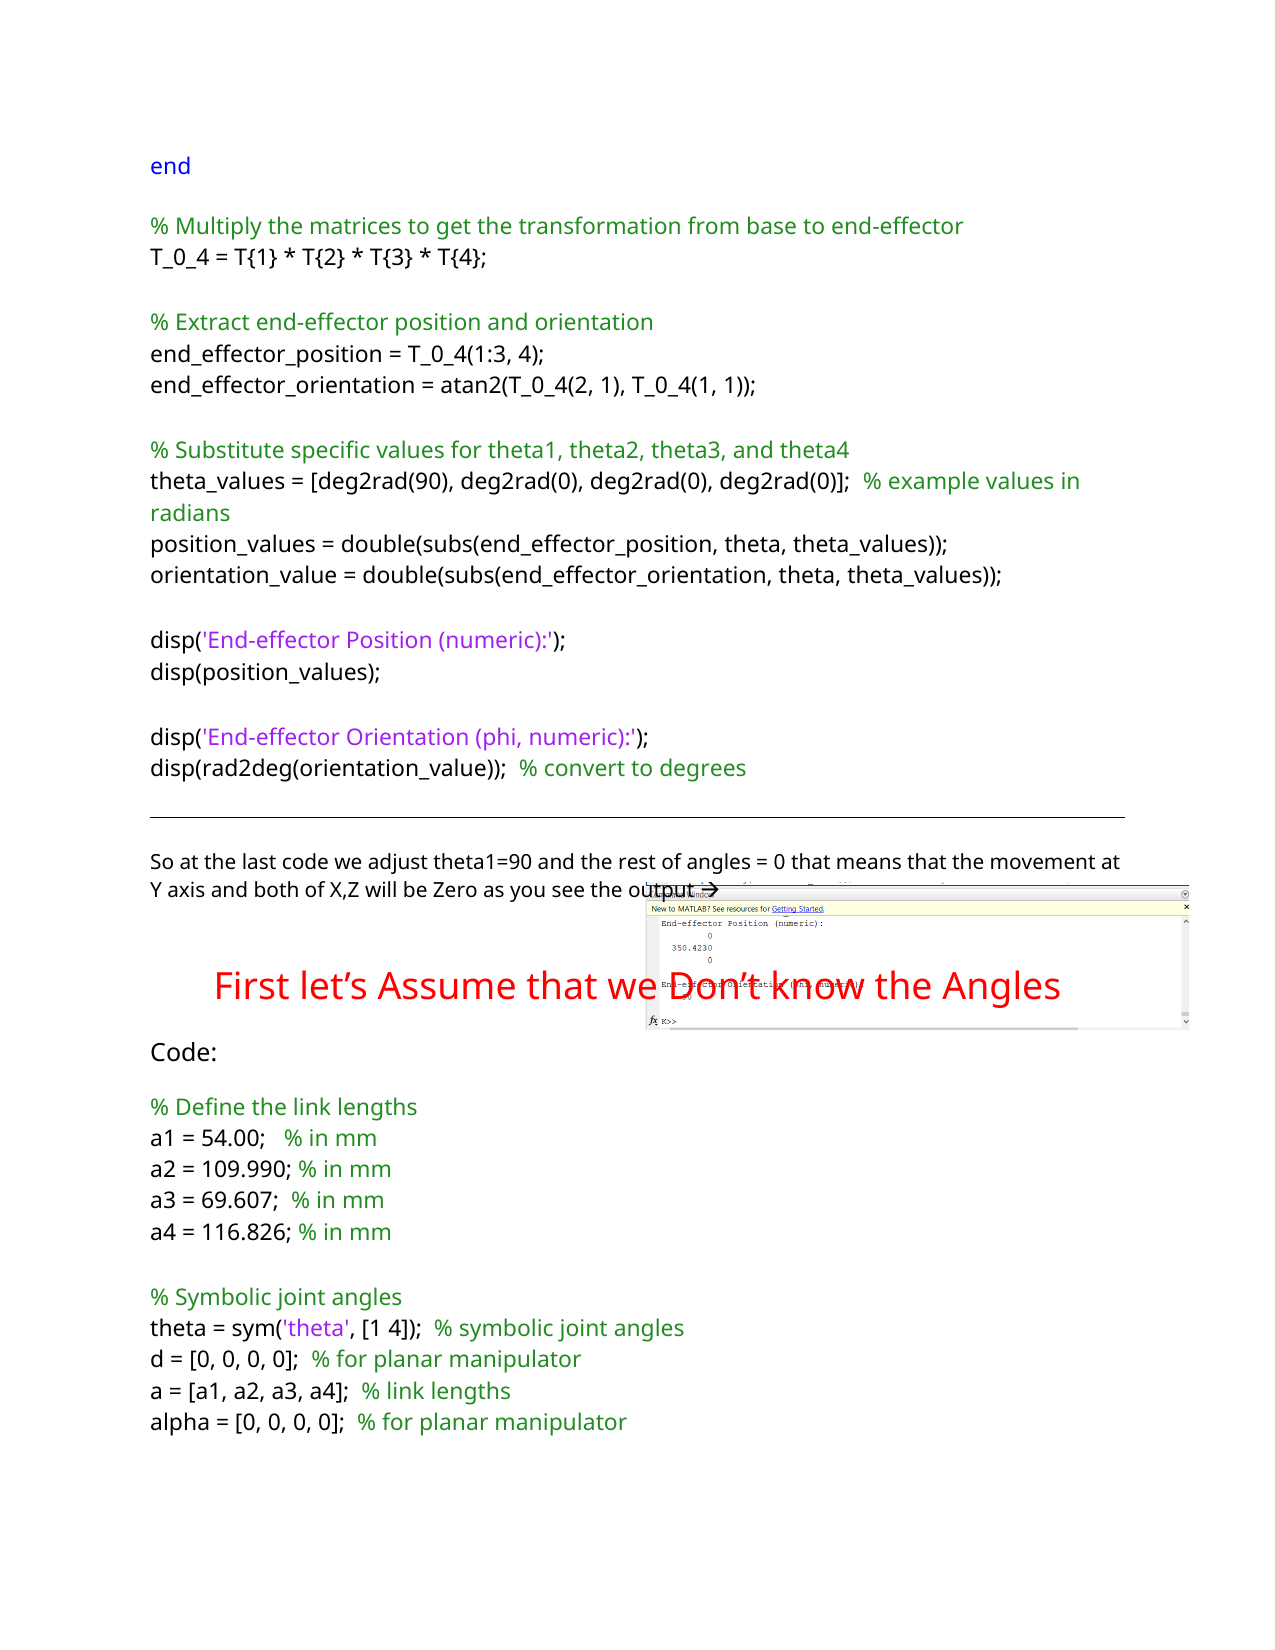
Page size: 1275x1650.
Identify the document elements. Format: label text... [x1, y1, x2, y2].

text disp(rad2deg(orientation_value)); % convert to degrees [150, 752, 1125, 783]
text % Multiply the matrices to get the transformation from base to end-effector [150, 210, 1125, 241]
text a3 = 69.607; % in mm [150, 1184, 1125, 1216]
text % Substitute specific values for theta1, theta2, theta3, and theta4 [150, 434, 1125, 465]
text % Extract end-effector position and orientation [150, 306, 1125, 337]
text end_effector_position = T_0_4(1:3, 4); [150, 337, 1125, 369]
text theta_values = [deg2rad(90), deg2rad(0), deg2rad(0), deg2rad(0)]; % example values in radians [150, 465, 1125, 528]
text T_0_4 = T{1} * T{2} * T{3} * T{4}; [150, 241, 1125, 272]
text disp(position_values); [150, 656, 1125, 687]
text a2 = 109.990; % in mm [150, 1153, 1125, 1184]
text end [150, 150, 1125, 181]
text end_effector_orientation = atan2(T_0_4(2, 1), T_0_4(1, 1)); [150, 369, 1125, 400]
text disp('End-effector Orientation (phi, numeric):'); [150, 721, 1125, 752]
text a4 = 116.826; % in mm [150, 1216, 1125, 1247]
text So at the last code we adjust theta1=90 and the rest of angles = 0 that means that the movement at Y axis and both of X,Z will be Zero as you see the output [150, 847, 1125, 904]
text position_values = double(subs(end_effector_position, theta, theta_values)); [150, 528, 1125, 559]
text orientation_value = double(subs(end_effector_orientation, theta, theta_values)); [150, 559, 1125, 590]
text a = [a1, a2, a3, a4]; % link lengths [150, 1375, 1125, 1406]
text a1 = 54.00; % in mm [150, 1122, 1125, 1153]
text alpha = [0, 0, 0, 0]; % for planar manipulator [150, 1406, 1125, 1437]
text disp('End-effector Position (numeric):'); [150, 624, 1125, 656]
text theta = sym('theta', [1 4]); % symbolic joint angles [150, 1312, 1125, 1343]
text % Define the link lengths [150, 1091, 1125, 1122]
text Code: [150, 1035, 1125, 1069]
text % Symbolic joint angles [150, 1281, 1125, 1312]
text d = [0, 0, 0, 0]; % for planar manipulator [150, 1343, 1125, 1375]
text First let’s Assume that we Don’t know the Angles [150, 959, 1125, 1011]
picture [645, 882, 1190, 1030]
